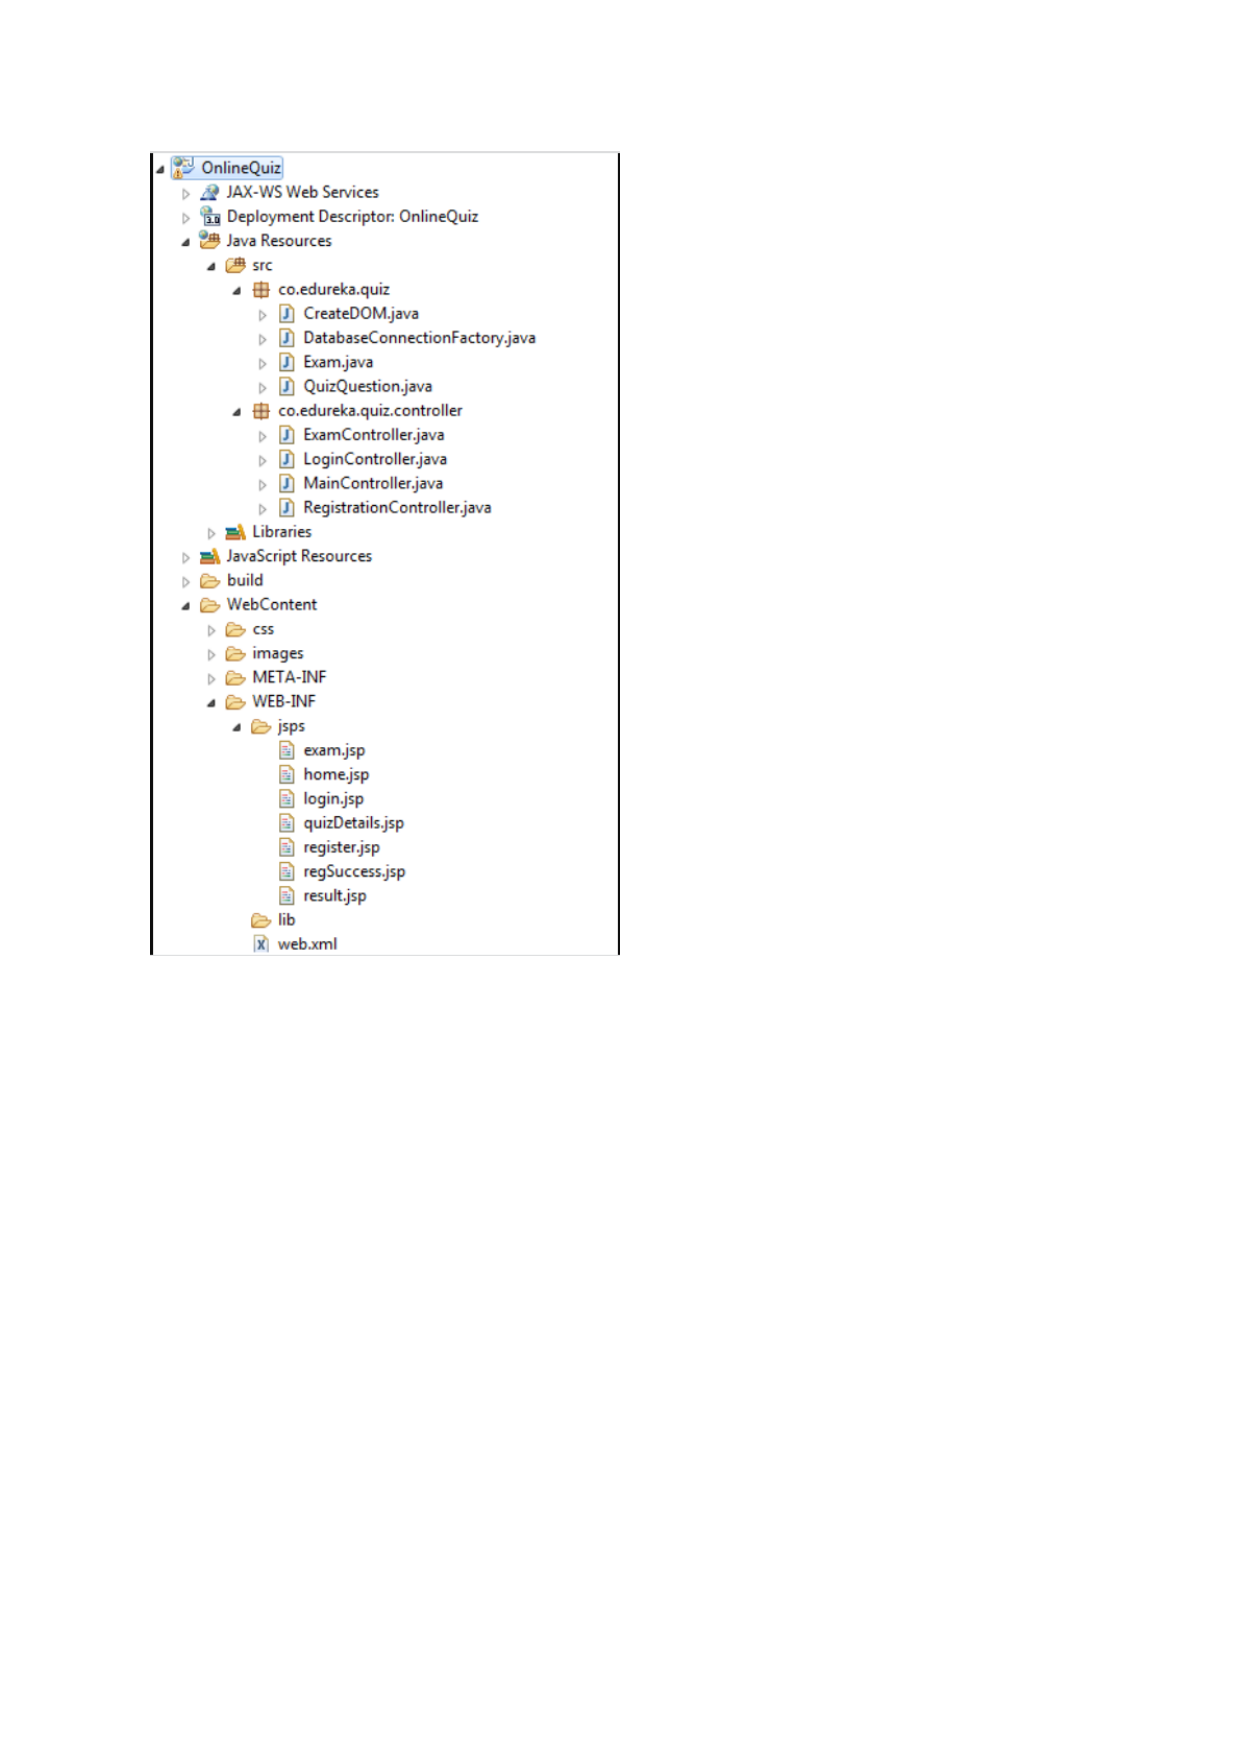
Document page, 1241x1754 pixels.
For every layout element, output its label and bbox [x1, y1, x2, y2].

picture [150, 150, 620, 958]
